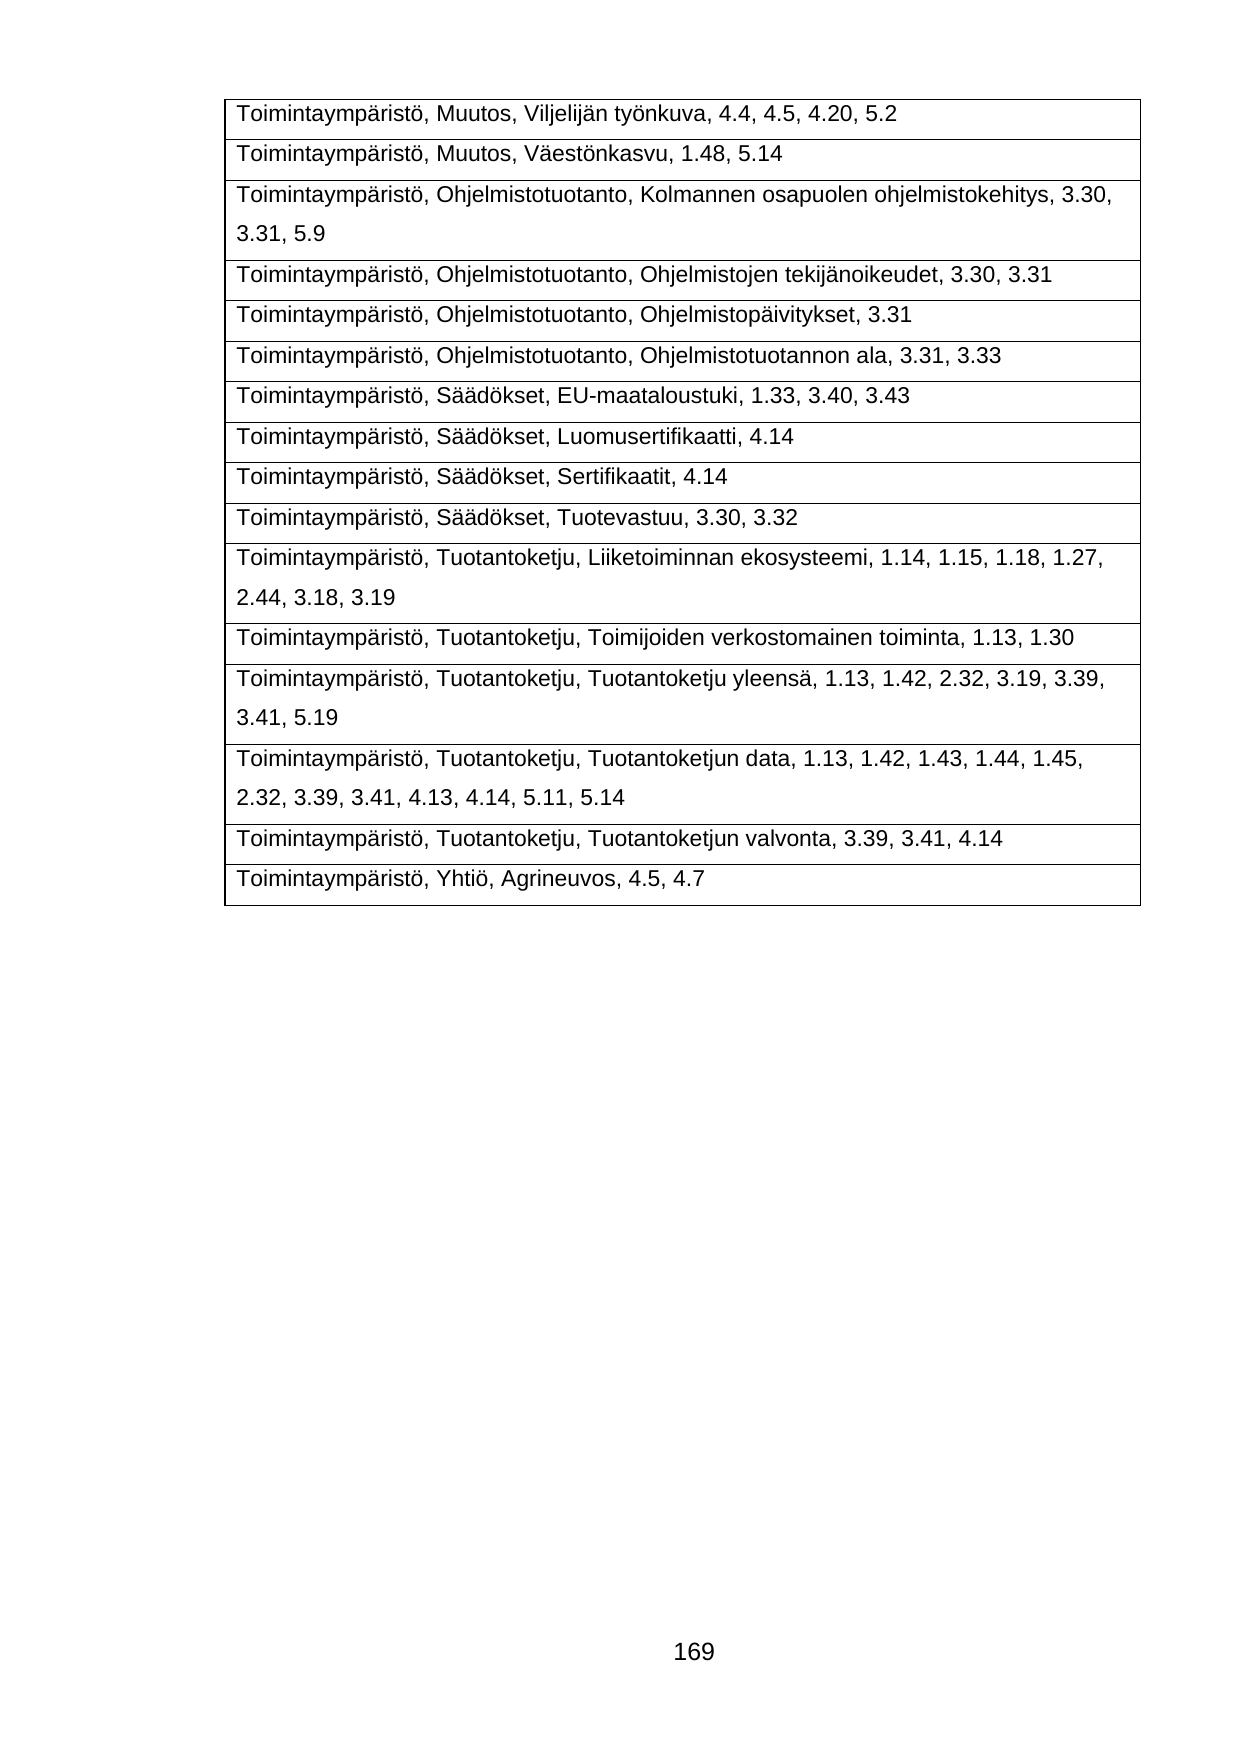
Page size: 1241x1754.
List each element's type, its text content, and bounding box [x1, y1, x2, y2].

table_cell Toimintaympäristö, Tuotantoketju, Tuotantoketjun data, 1.13, 1.42, 1.43, 1.44, 1.45, 2.32, 3.39, 3.41, 4.13, 4.14, 5.11, 5.14 [226, 745, 1140, 824]
table_cell Toimintaympäristö, Tuotantoketju, Tuotantoketjun valvonta, 3.39, 3.41, 4.14 [226, 825, 1140, 864]
table_cell Toimintaympäristö, Säädökset, EU-maataloustuki, 1.33, 3.40, 3.43 [226, 382, 1140, 422]
table_cell Toimintaympäristö, Tuotantoketju, Liiketoiminnan ekosysteemi, 1.14, 1.15, 1.18, 1.27, 2.44, 3.18, 3.19 [226, 544, 1140, 623]
table_cell Toimintaympäristö, Yhtiö, Agrineuvos, 4.5, 4.7 [226, 865, 1140, 905]
table_cell Toimintaympäristö, Ohjelmistotuotanto, Ohjelmistotuotannon ala, 3.31, 3.33 [226, 342, 1140, 381]
table_cell Toimintaympäristö, Muutos, Viljelijän työnkuva, 4.4, 4.5, 4.20, 5.2 [226, 100, 1140, 139]
table_cell Toimintaympäristö, Ohjelmistotuotanto, Kolmannen osapuolen ohjelmistokehitys, 3.30, 3.31, 5.9 [226, 181, 1140, 259]
table_cell Toimintaympäristö, Säädökset, Sertifikaatit, 4.14 [226, 463, 1140, 503]
table_cell Toimintaympäristö, Ohjelmistotuotanto, Ohjelmistojen tekijänoikeudet, 3.30, 3.31 [226, 261, 1140, 300]
table_cell Toimintaympäristö, Säädökset, Tuotevastuu, 3.30, 3.32 [226, 504, 1140, 543]
table_cell Toimintaympäristö, Säädökset, Luomusertifikaatti, 4.14 [226, 423, 1140, 462]
table_cell Toimintaympäristö, Tuotantoketju, Toimijoiden verkostomainen toiminta, 1.13, 1.30 [226, 624, 1140, 664]
table_cell Toimintaympäristö, Tuotantoketju, Tuotantoketju yleensä, 1.13, 1.42, 2.32, 3.19, 3.39, 3.41, 5.19 [226, 665, 1140, 744]
table_cell Toimintaympäristö, Muutos, Väestönkasvu, 1.48, 5.14 [226, 140, 1140, 179]
table_cell Toimintaympäristö, Ohjelmistotuotanto, Ohjelmistopäivitykset, 3.31 [226, 301, 1140, 341]
